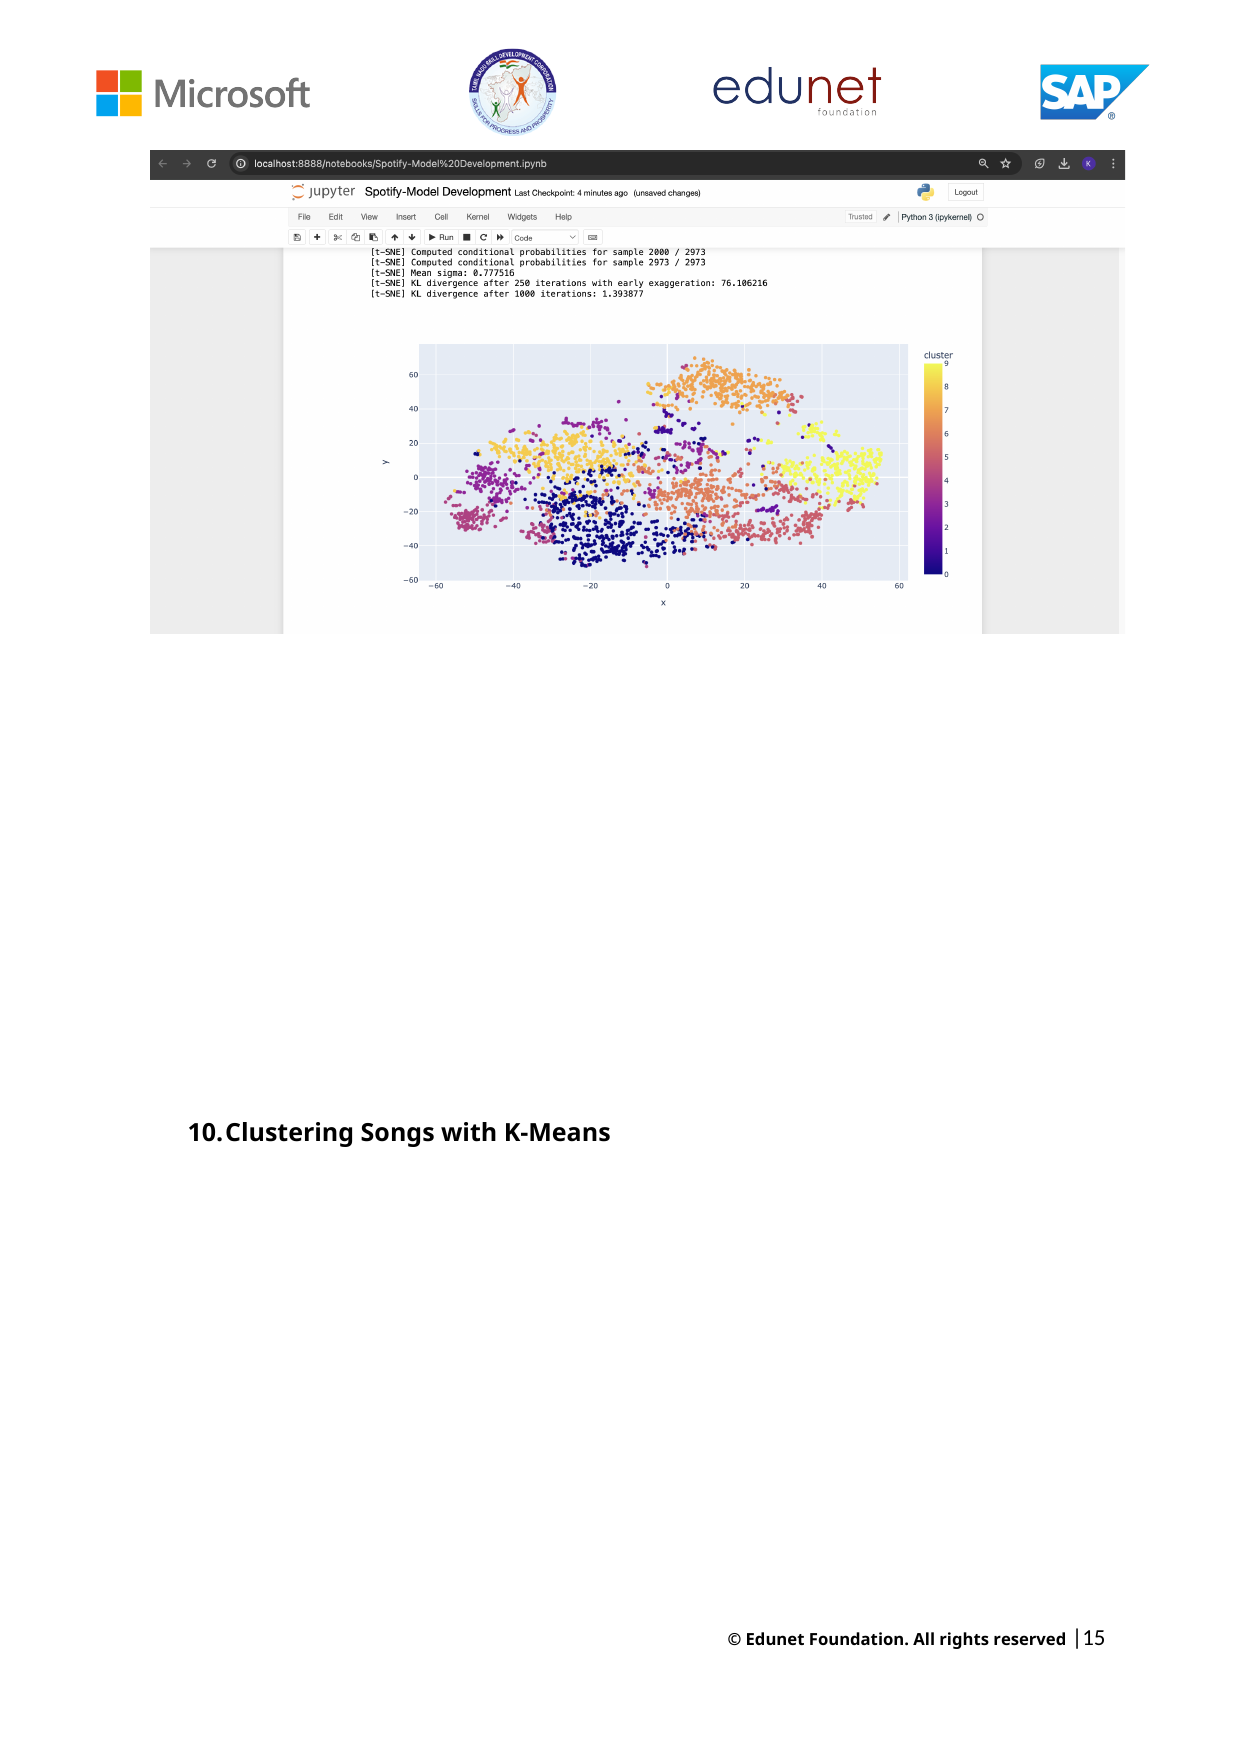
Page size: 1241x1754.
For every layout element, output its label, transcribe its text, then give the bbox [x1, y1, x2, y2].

picture [150, 150, 1125, 634]
picture [1039, 63, 1151, 121]
picture [706, 60, 889, 122]
picture [466, 45, 558, 137]
list Clustering Songs with K-Means [187, 1115, 1105, 1149]
picture [91, 65, 316, 121]
